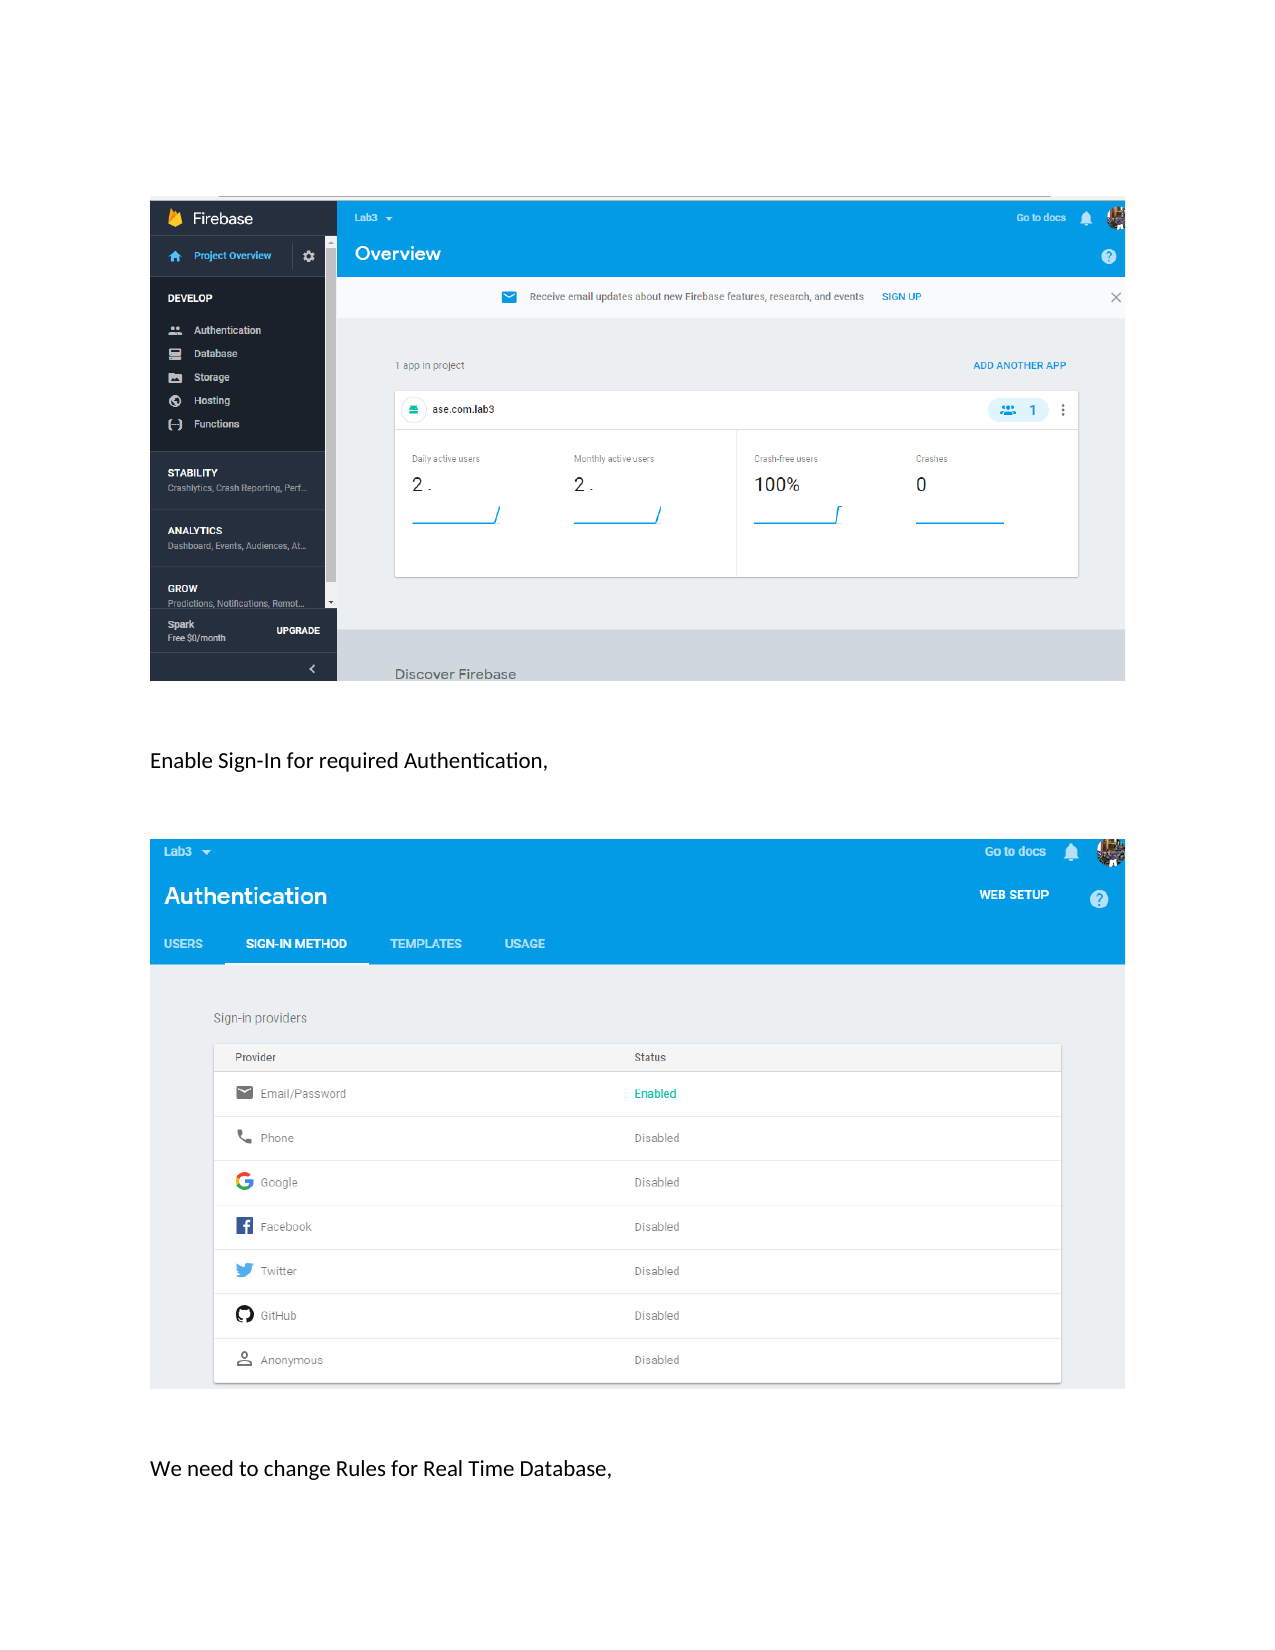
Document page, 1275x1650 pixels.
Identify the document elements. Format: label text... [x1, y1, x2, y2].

picture [1023, 847, 1028, 855]
picture [275, 893, 283, 903]
picture [531, 940, 540, 947]
picture [205, 888, 215, 903]
picture [1091, 891, 1108, 907]
picture [407, 940, 415, 947]
picture [285, 889, 298, 903]
picture [252, 940, 259, 947]
picture [361, 214, 371, 220]
picture [1108, 207, 1125, 229]
picture [315, 893, 319, 903]
picture [382, 251, 390, 259]
picture [150, 964, 1125, 1389]
picture [181, 893, 192, 903]
picture [218, 893, 226, 903]
picture [150, 196, 1125, 681]
picture [320, 893, 326, 903]
picture [1098, 839, 1125, 866]
picture [260, 893, 270, 903]
picture [1082, 212, 1090, 225]
picture [981, 891, 989, 898]
picture [1102, 250, 1116, 263]
picture [416, 251, 425, 257]
picture [245, 889, 252, 903]
picture [232, 893, 236, 903]
picture [281, 940, 291, 947]
text We need to change Rules for Real Time Database, [150, 1454, 1125, 1482]
picture [237, 893, 243, 903]
text Enable Sign-In for required Authentication, [150, 746, 1125, 774]
picture [166, 888, 178, 903]
picture [1066, 844, 1077, 860]
